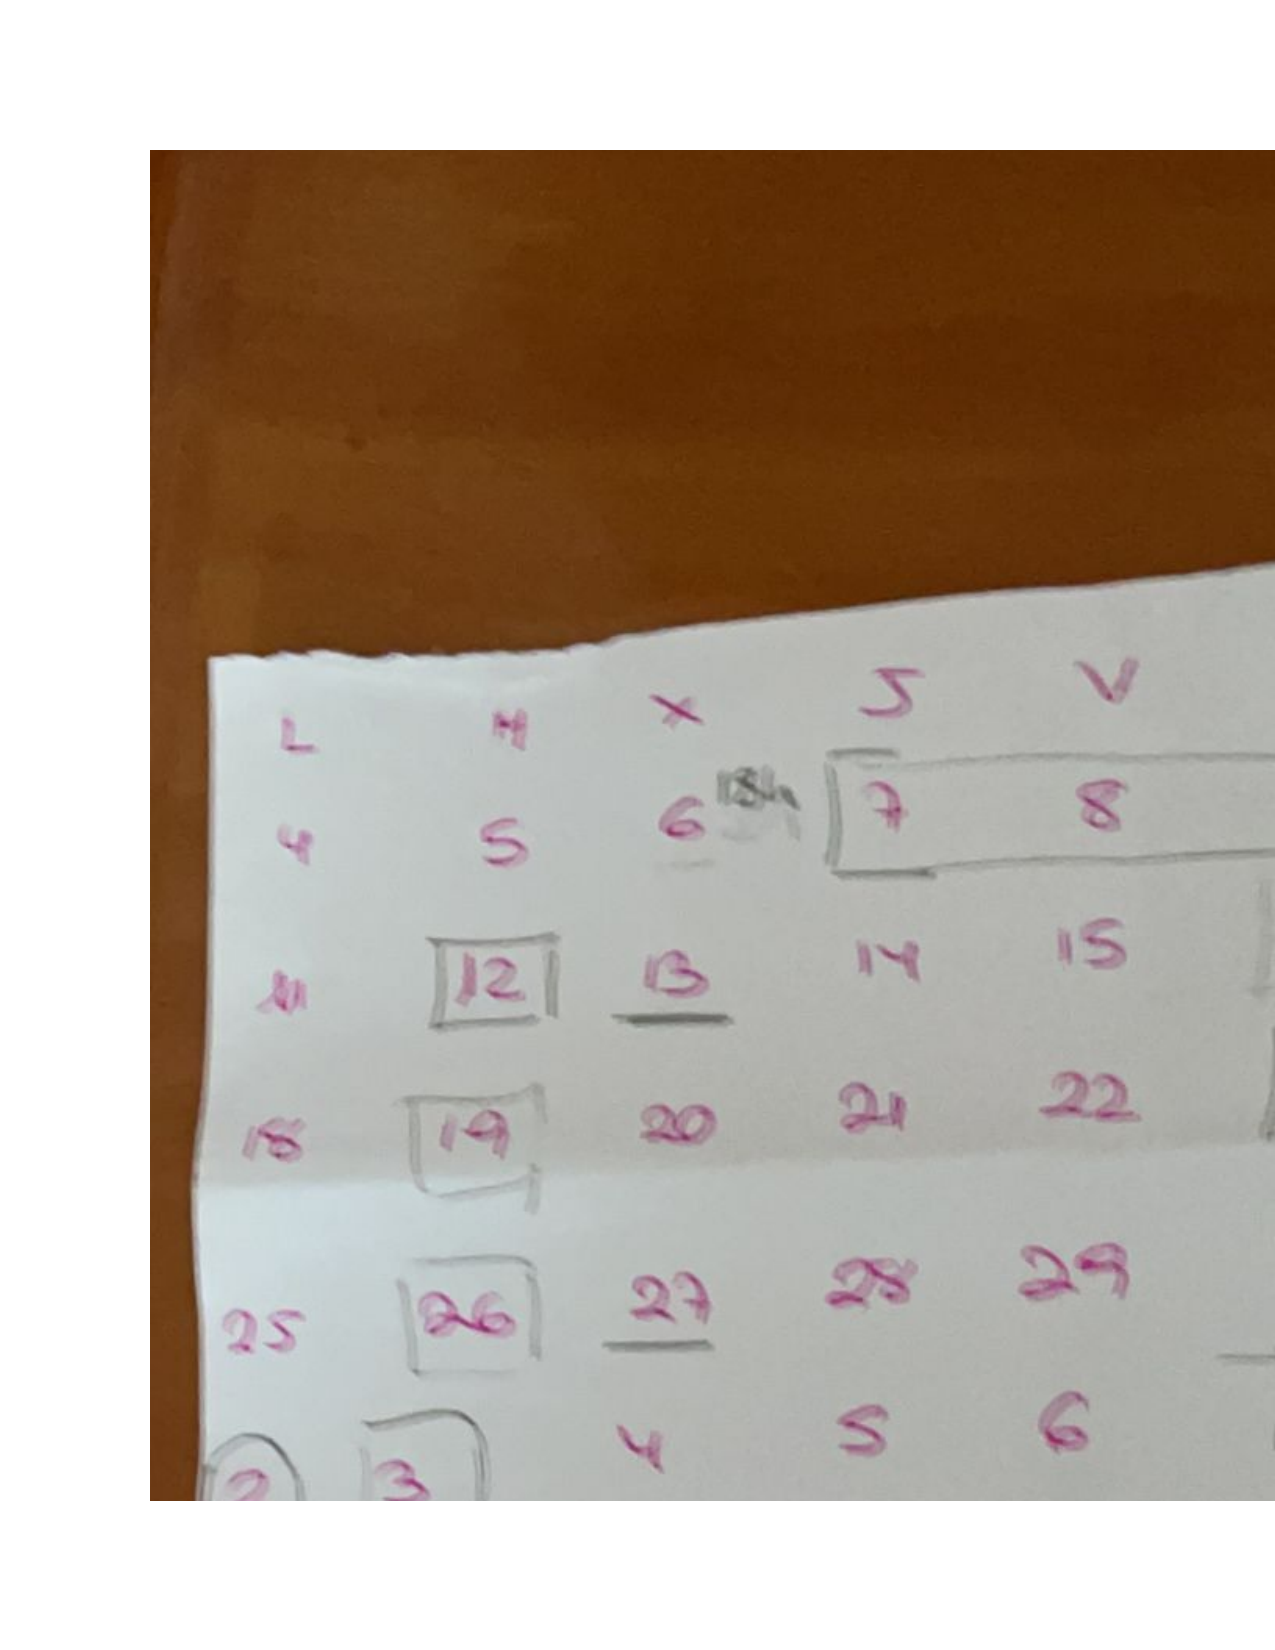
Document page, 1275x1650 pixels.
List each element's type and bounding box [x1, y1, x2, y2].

picture [150, 150, 1275, 1501]
